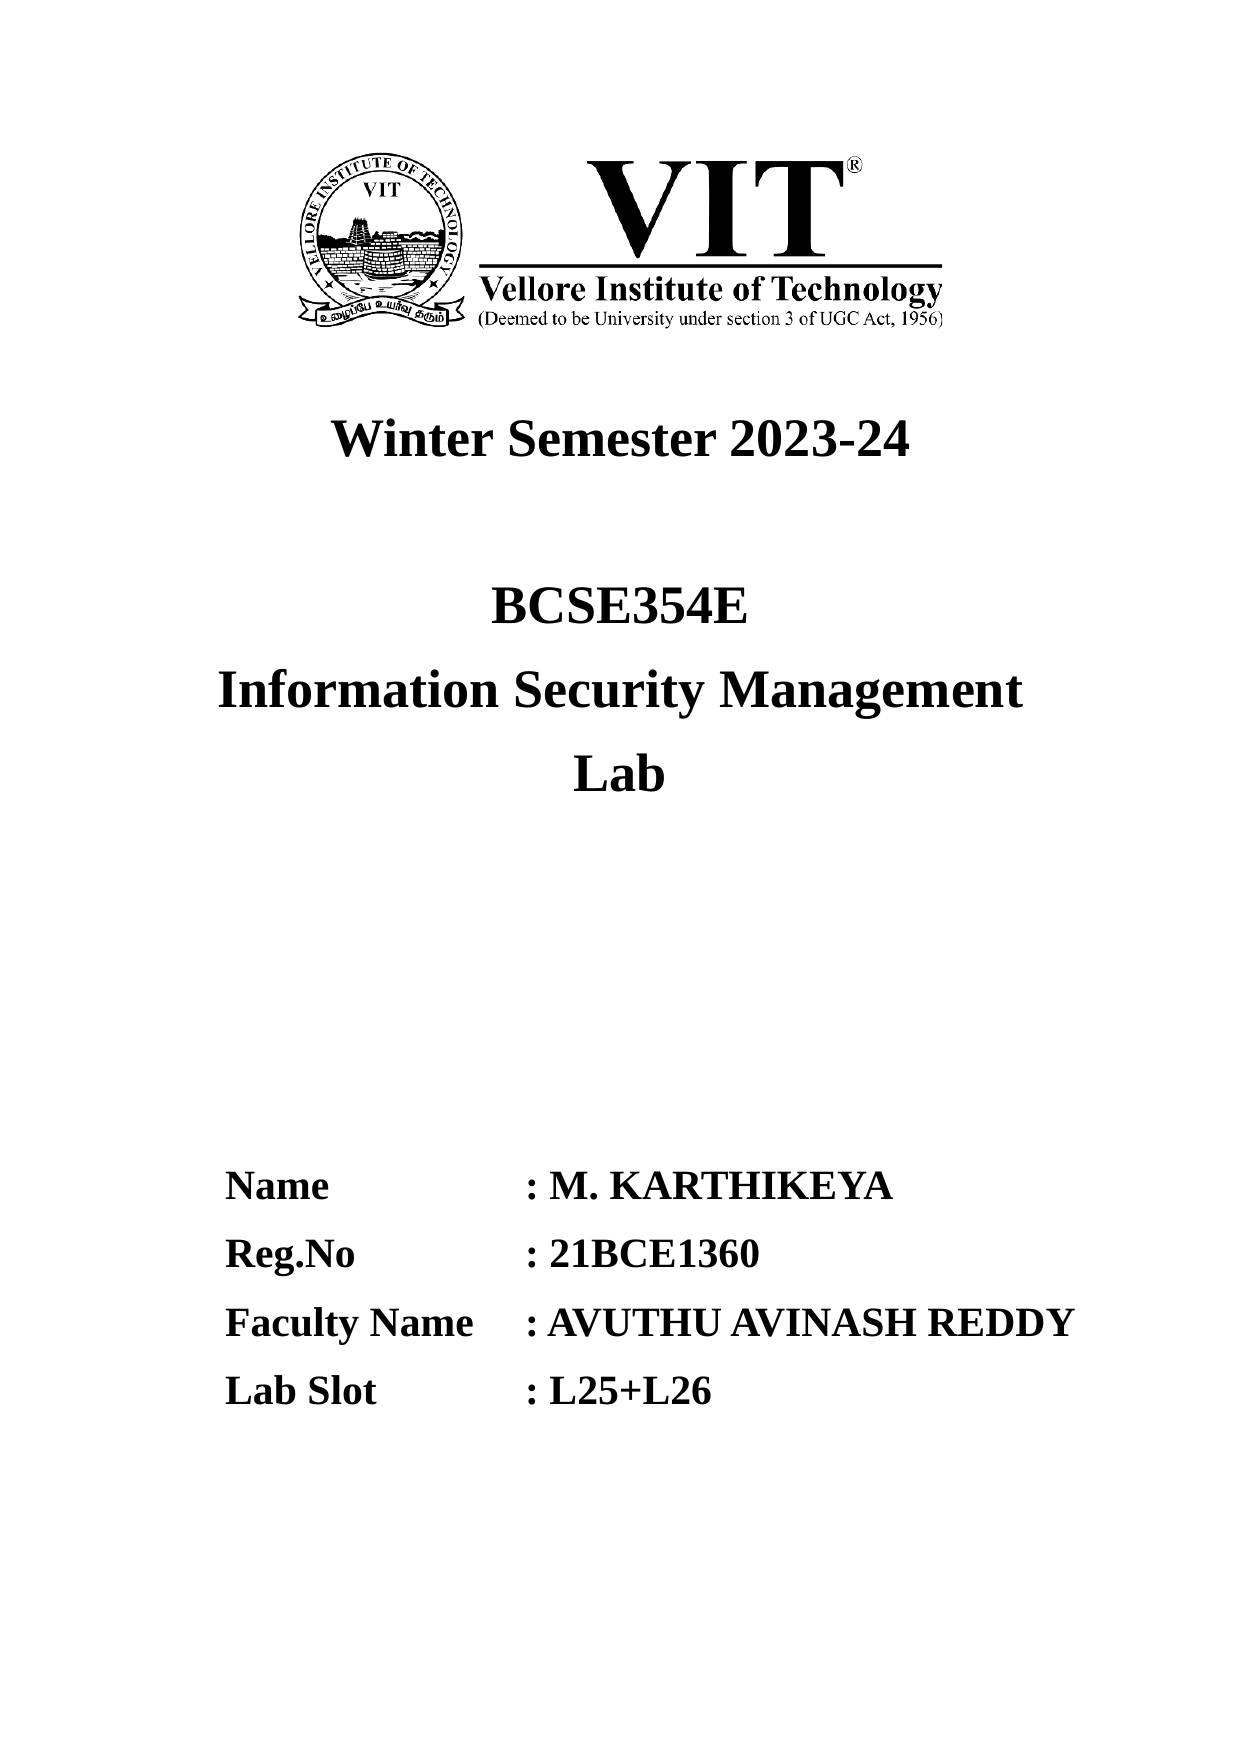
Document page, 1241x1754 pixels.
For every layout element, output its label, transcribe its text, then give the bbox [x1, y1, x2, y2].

text Information Security Management [150, 657, 1090, 719]
text Faculty Name : AVUTHU AVINASH REDDY [150, 1297, 1090, 1345]
text Winter Semester 2023-24 [150, 406, 1090, 468]
text Name : M. KARTHIKEYA [150, 1160, 1090, 1208]
text Lab Slot : L25+L26 [150, 1365, 1090, 1413]
text Reg.No : 21BCE1360 [150, 1229, 1090, 1277]
text Lab [150, 741, 1090, 803]
text BCSE354E [150, 573, 1090, 636]
